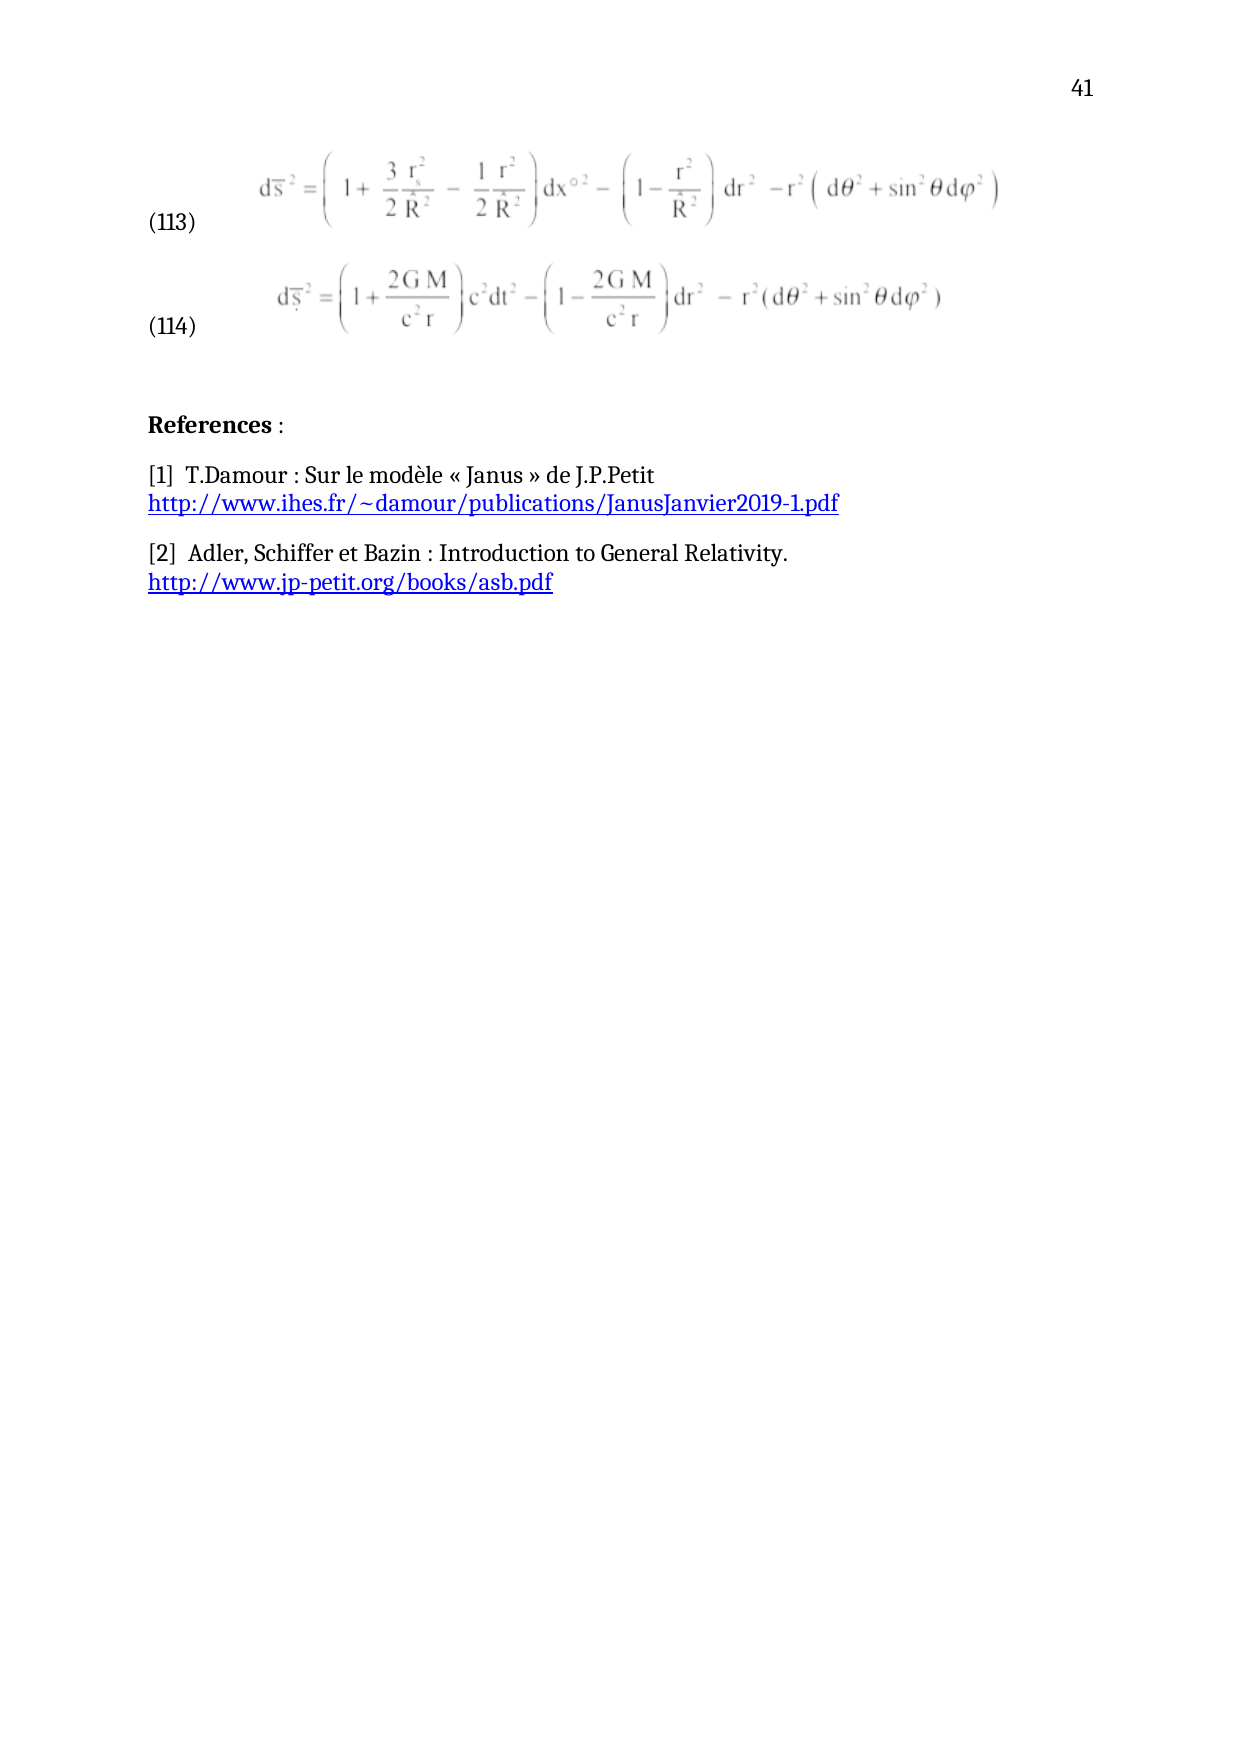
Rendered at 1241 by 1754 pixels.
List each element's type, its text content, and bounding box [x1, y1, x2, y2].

text (113) [148, 148, 1093, 237]
text References : [148, 411, 1093, 440]
text [2] Adler, Schiffer et Bazin : Introduction to General Relativity. http://www.jp-petit.org/books/asb.pdf [148, 539, 1093, 596]
text (114) [148, 258, 1093, 341]
text [1] T.Damour : Sur le modèle « Janus » de J.P.Petit http://www.ihes.fr/~damour/publications/JanusJanvier2019-1.pdf [148, 461, 1093, 518]
